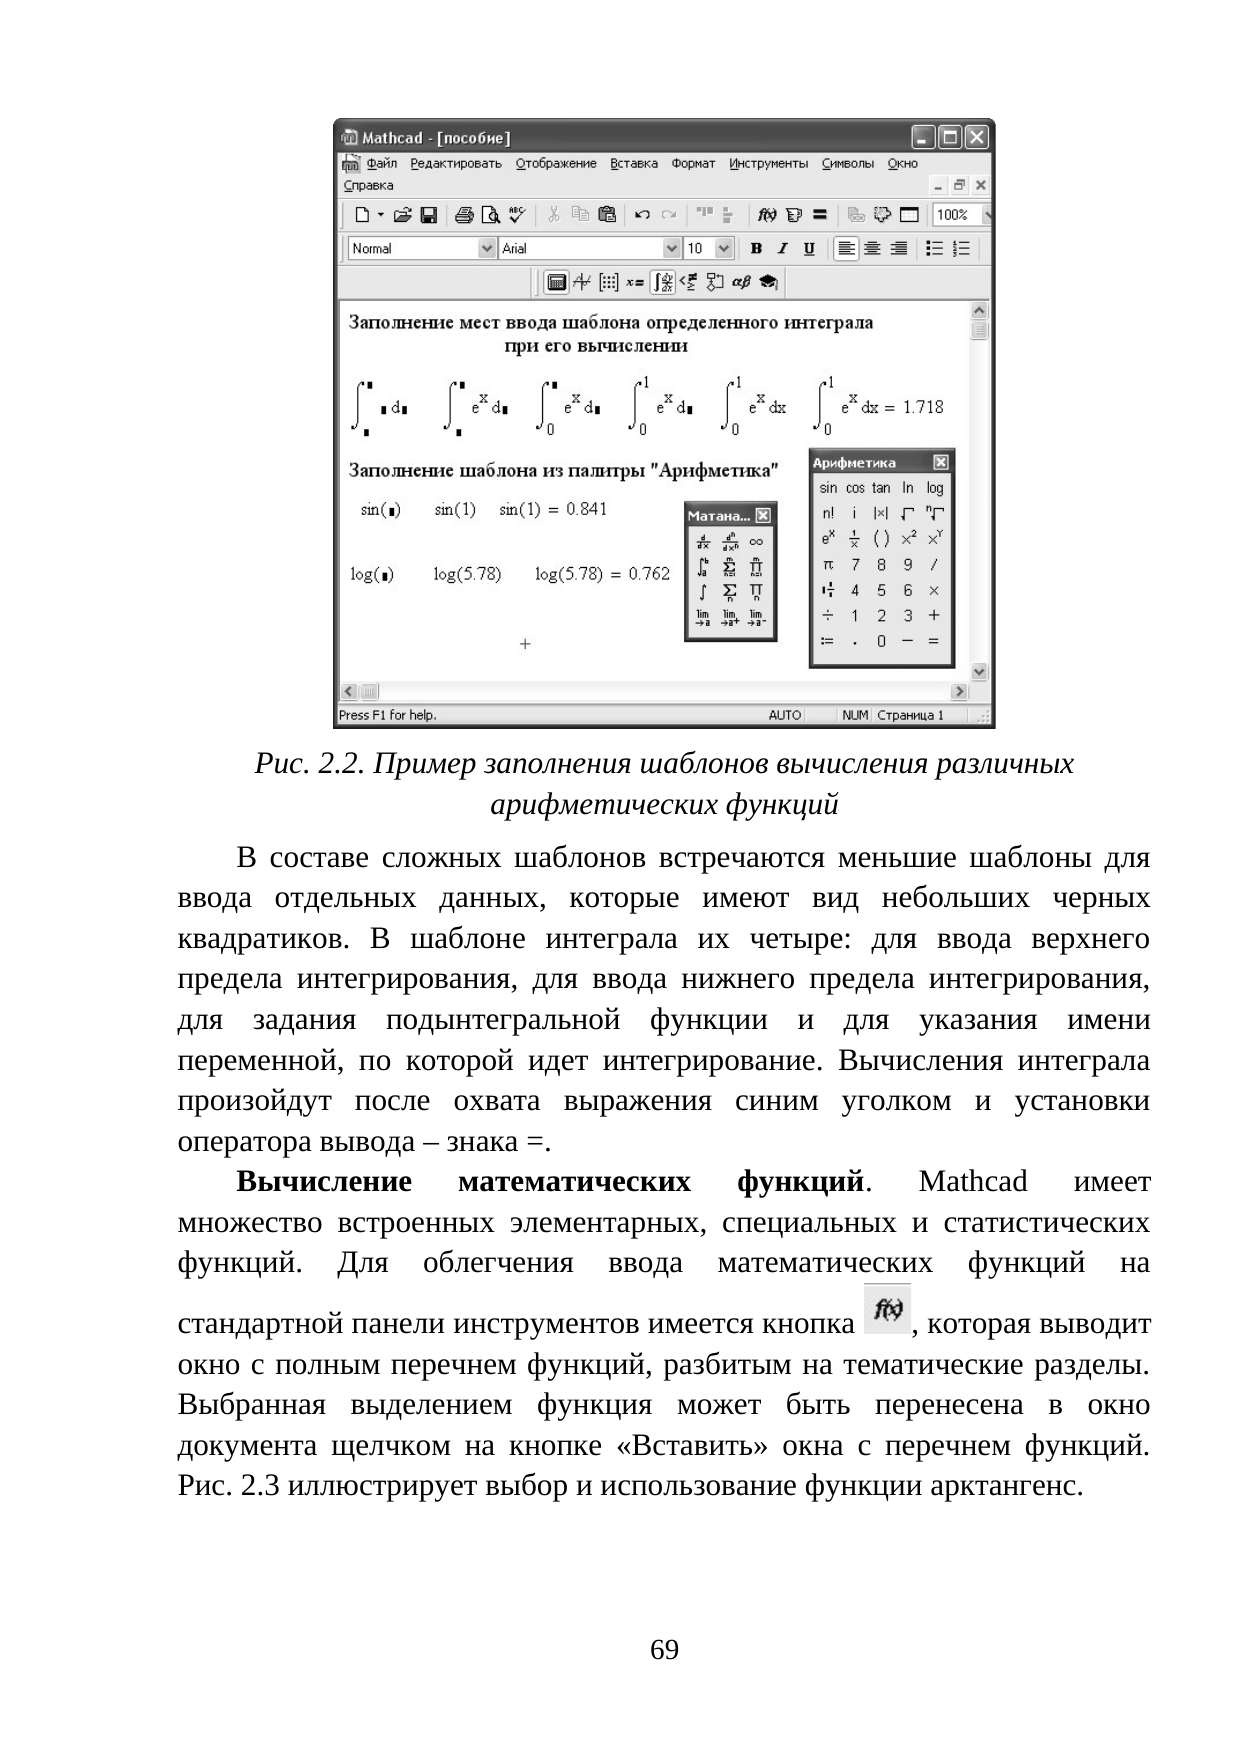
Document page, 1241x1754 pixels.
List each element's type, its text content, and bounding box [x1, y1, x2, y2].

text В составе сложных шаблонов встречаются меньшие шаблоны для ввода отдельных данных, которые имеют вид небольших черных квадратиков. В шаблоне интеграла их четыре: для ввода верхнего предела интегрирования, для ввода нижнего предела интегрирования, для задания подынтегральной функции и для указания имени переменной, по которой идет интегрирование. Вычисления интеграла произойдут после охвата выражения синим уголком и установки оператора вывода – знака =. [177, 838, 1152, 1158]
text Вычисление математических функций. Mathcad имеет множество встроенных элементарных, специальных и статистических функций. Для облегчения ввода математических функций на стандартной панели инструментов имеется кнопка , которая выводит окно с полным перечнем функций, разбитым на тематические разделы. Выбранная выделением функция может быть перенесена в окно документа щелчком на кнопке «Вставить» окна с перечнем функций. Рис. 2.3 иллюстрирует выбор и использование функции арктангенс. [177, 1162, 1152, 1502]
picture [864, 1283, 912, 1334]
text Рис. 2.2. Пример заполнения шаблонов вычисления различных арифметических функций [177, 745, 1152, 821]
picture [333, 118, 996, 729]
